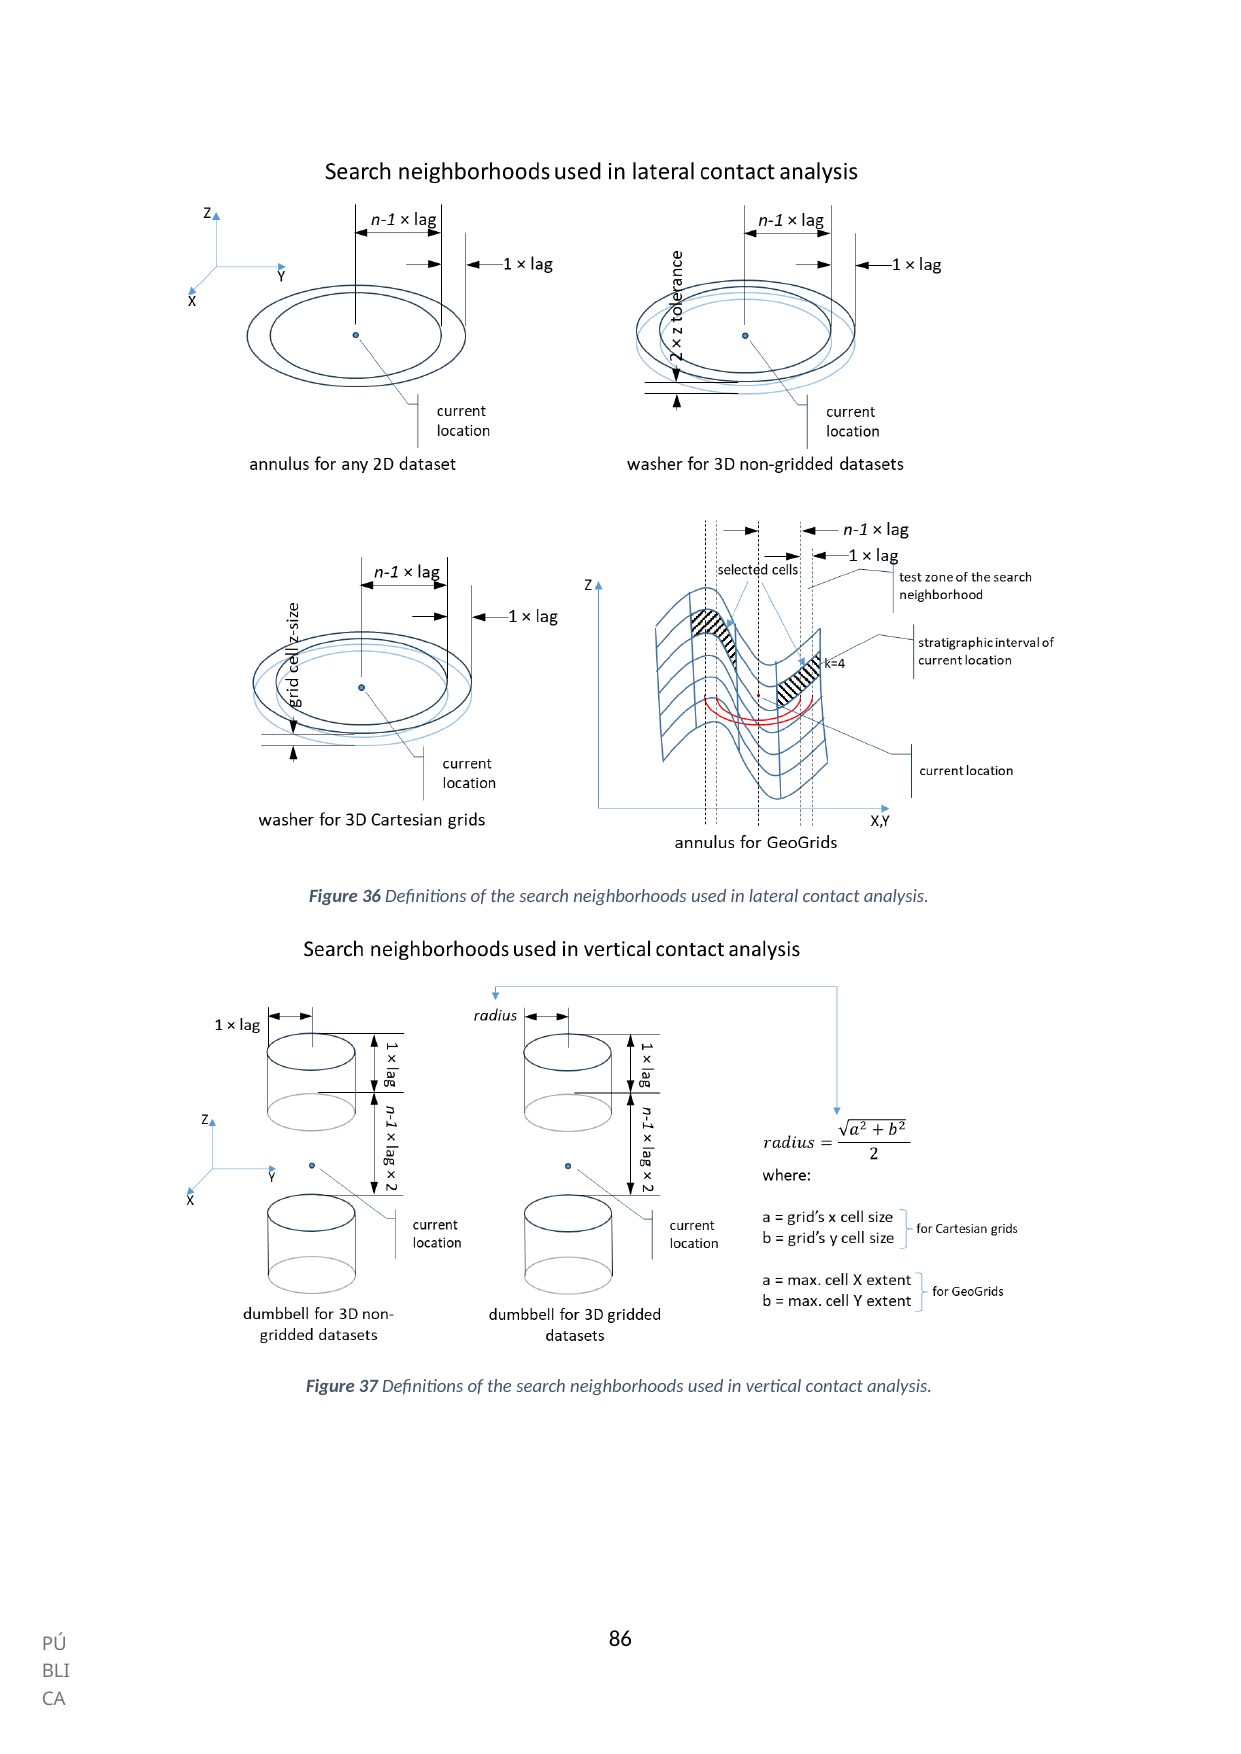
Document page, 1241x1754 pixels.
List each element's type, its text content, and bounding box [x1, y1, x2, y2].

text Figure 37 Definitions of the search neighborhoods used in vertical contact analysis. [177, 1374, 1063, 1397]
picture [177, 147, 1063, 865]
picture [177, 927, 1063, 1356]
text Figure 36 Definitions of the search neighborhoods used in lateral contact analysis. [177, 884, 1063, 907]
